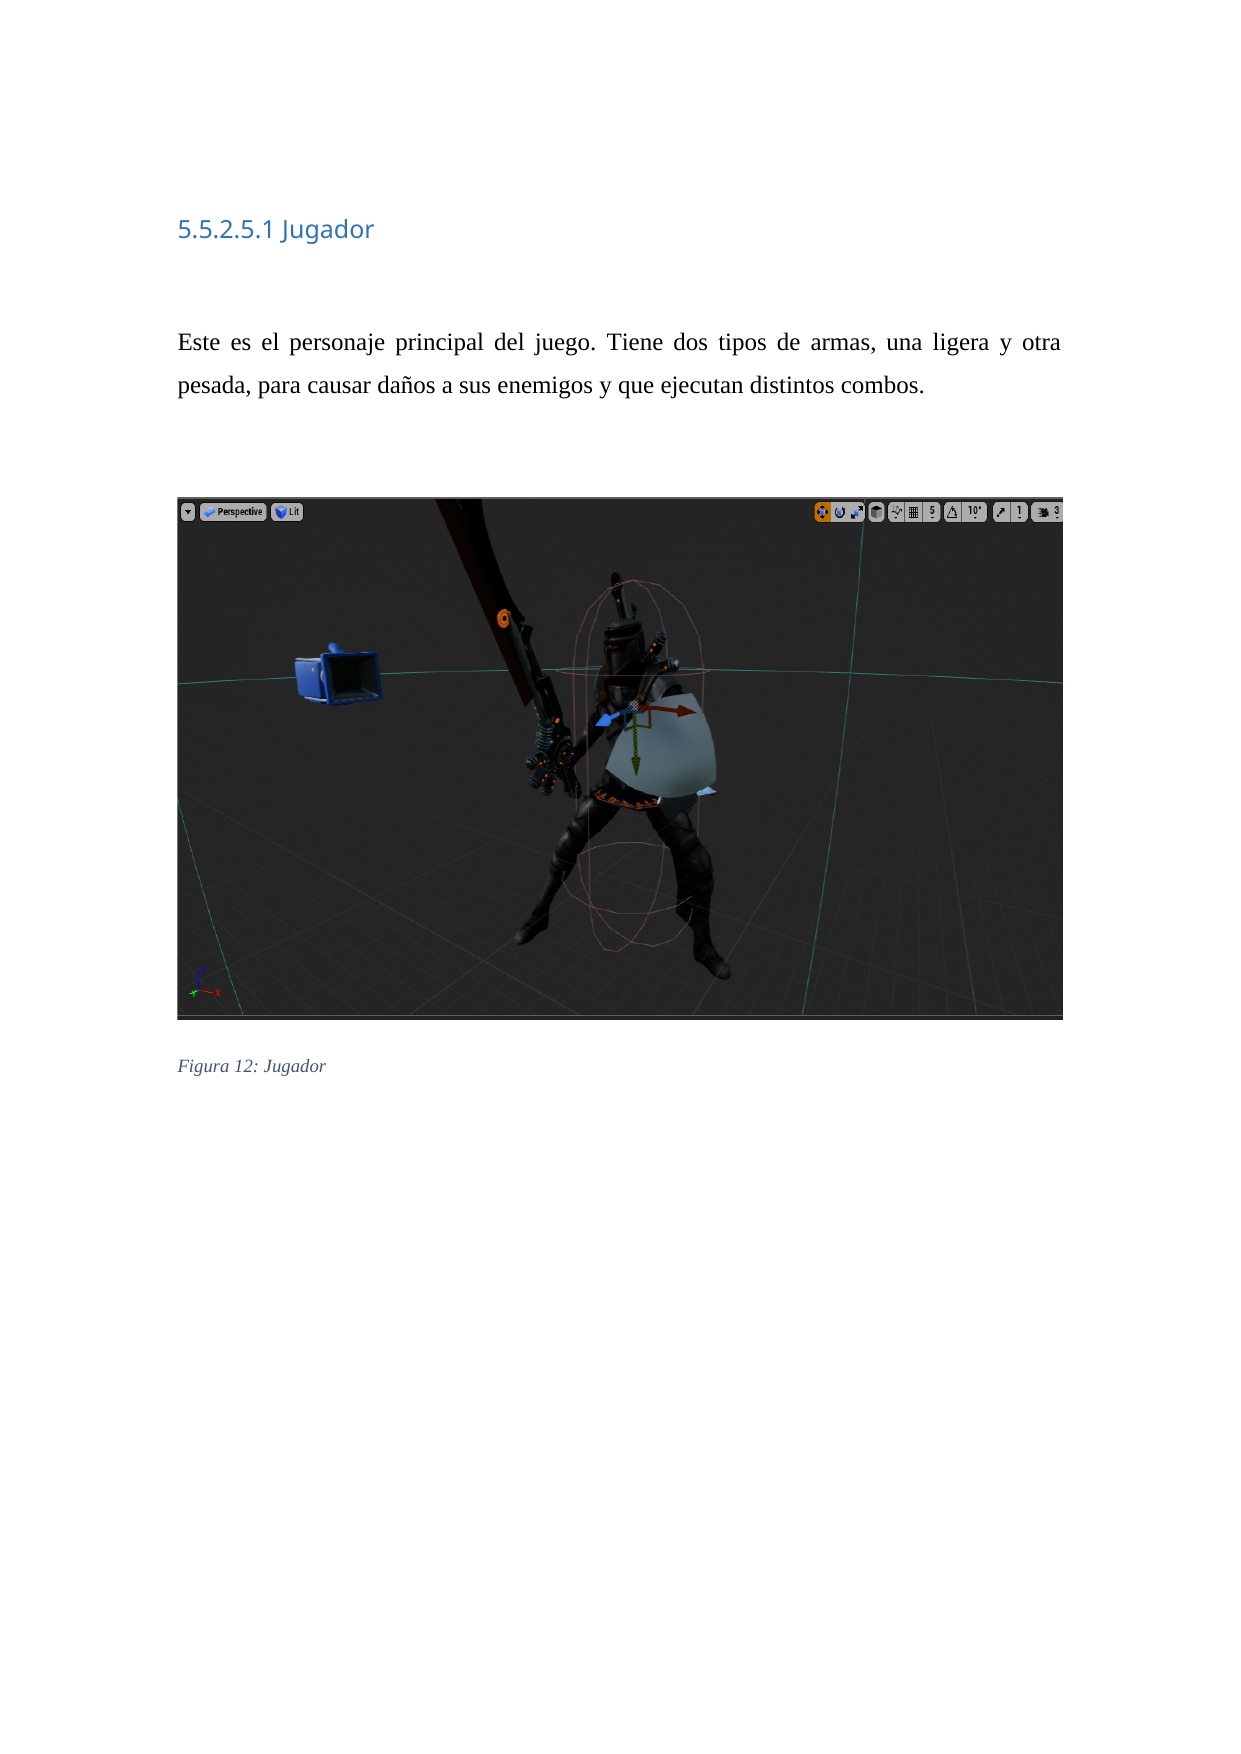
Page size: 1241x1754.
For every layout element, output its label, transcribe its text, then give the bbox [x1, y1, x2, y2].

subtitle 5.5.2.5.1 Jugador [177, 212, 1063, 246]
text Este es el personaje principal del juego. Tiene dos tipos de armas, una ligera y otra pesada, para causar daños a sus enemigos y que ejecutan distintos combos. [177, 327, 1063, 398]
picture [177, 497, 1063, 1020]
text Figura 12: Jugador [177, 1055, 1063, 1076]
